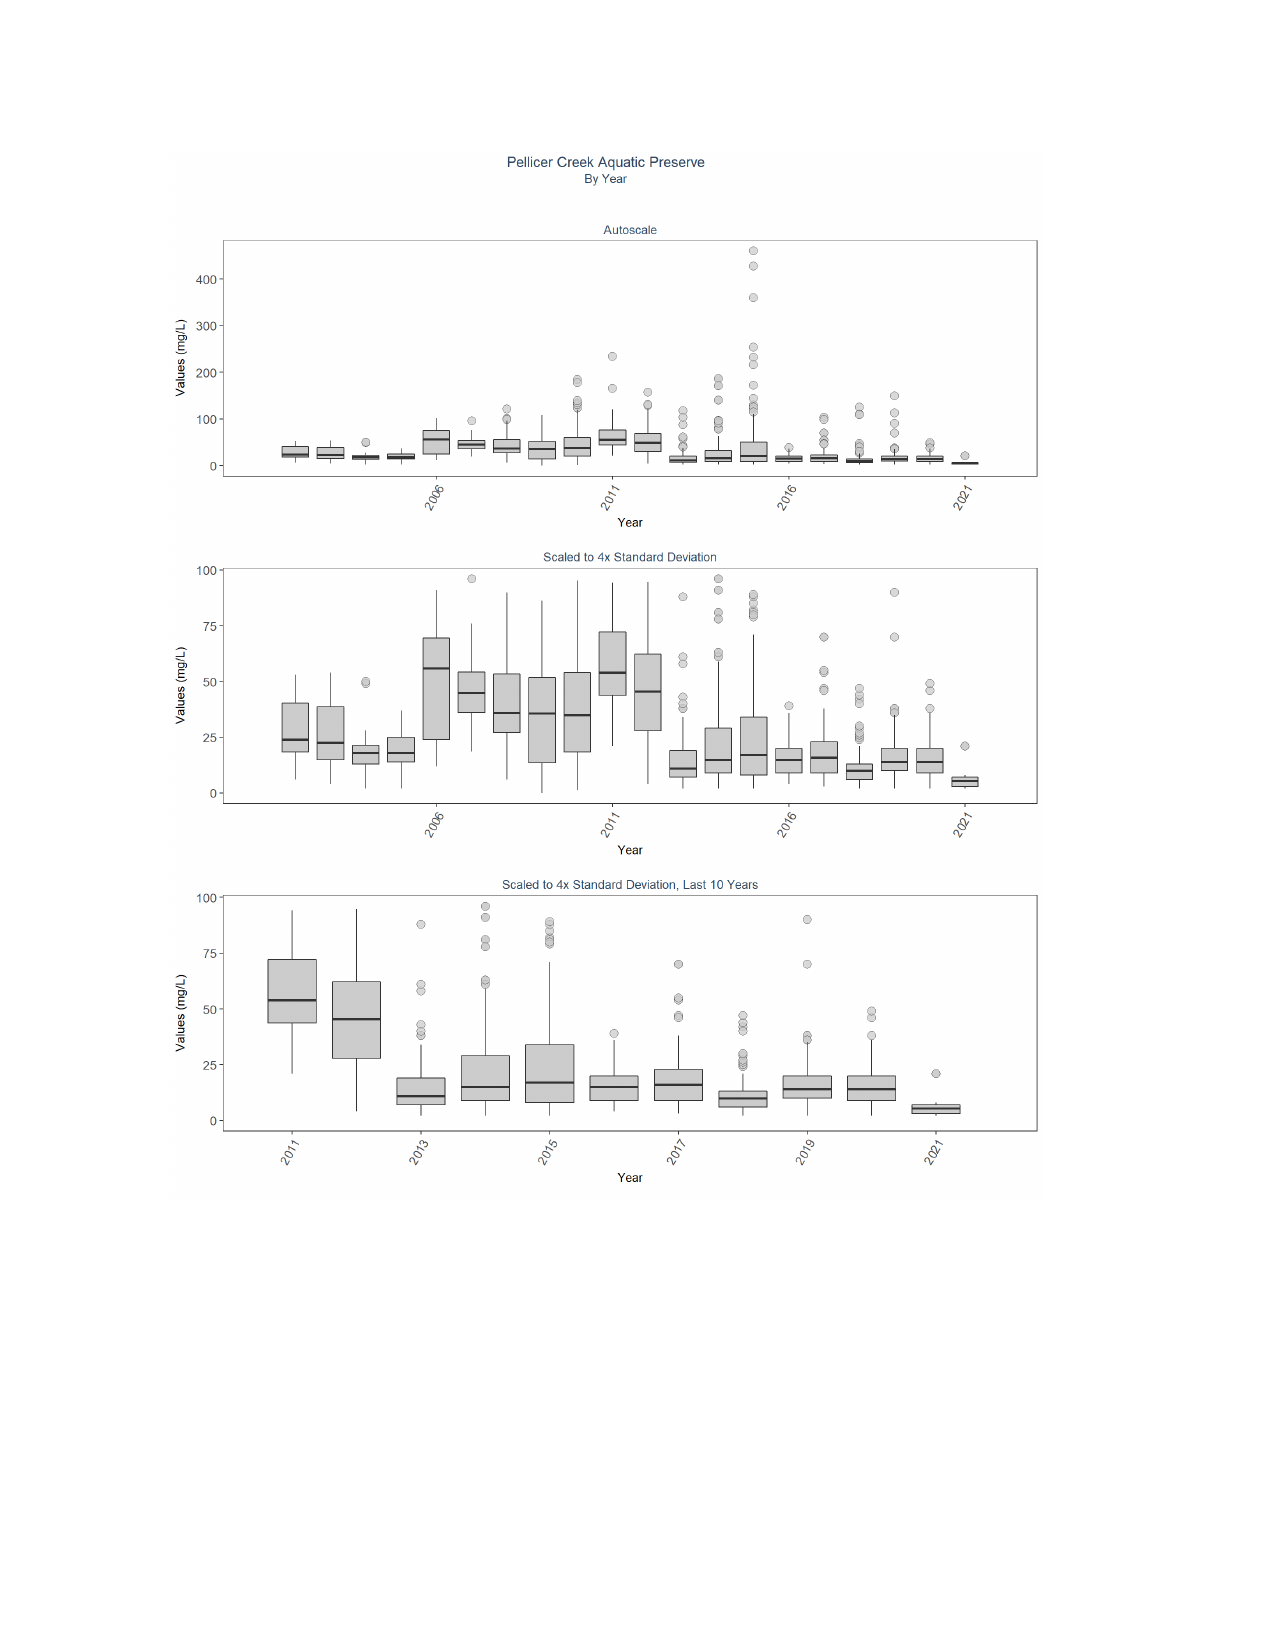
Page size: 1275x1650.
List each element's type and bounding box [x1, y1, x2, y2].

picture [168, 150, 1044, 1200]
